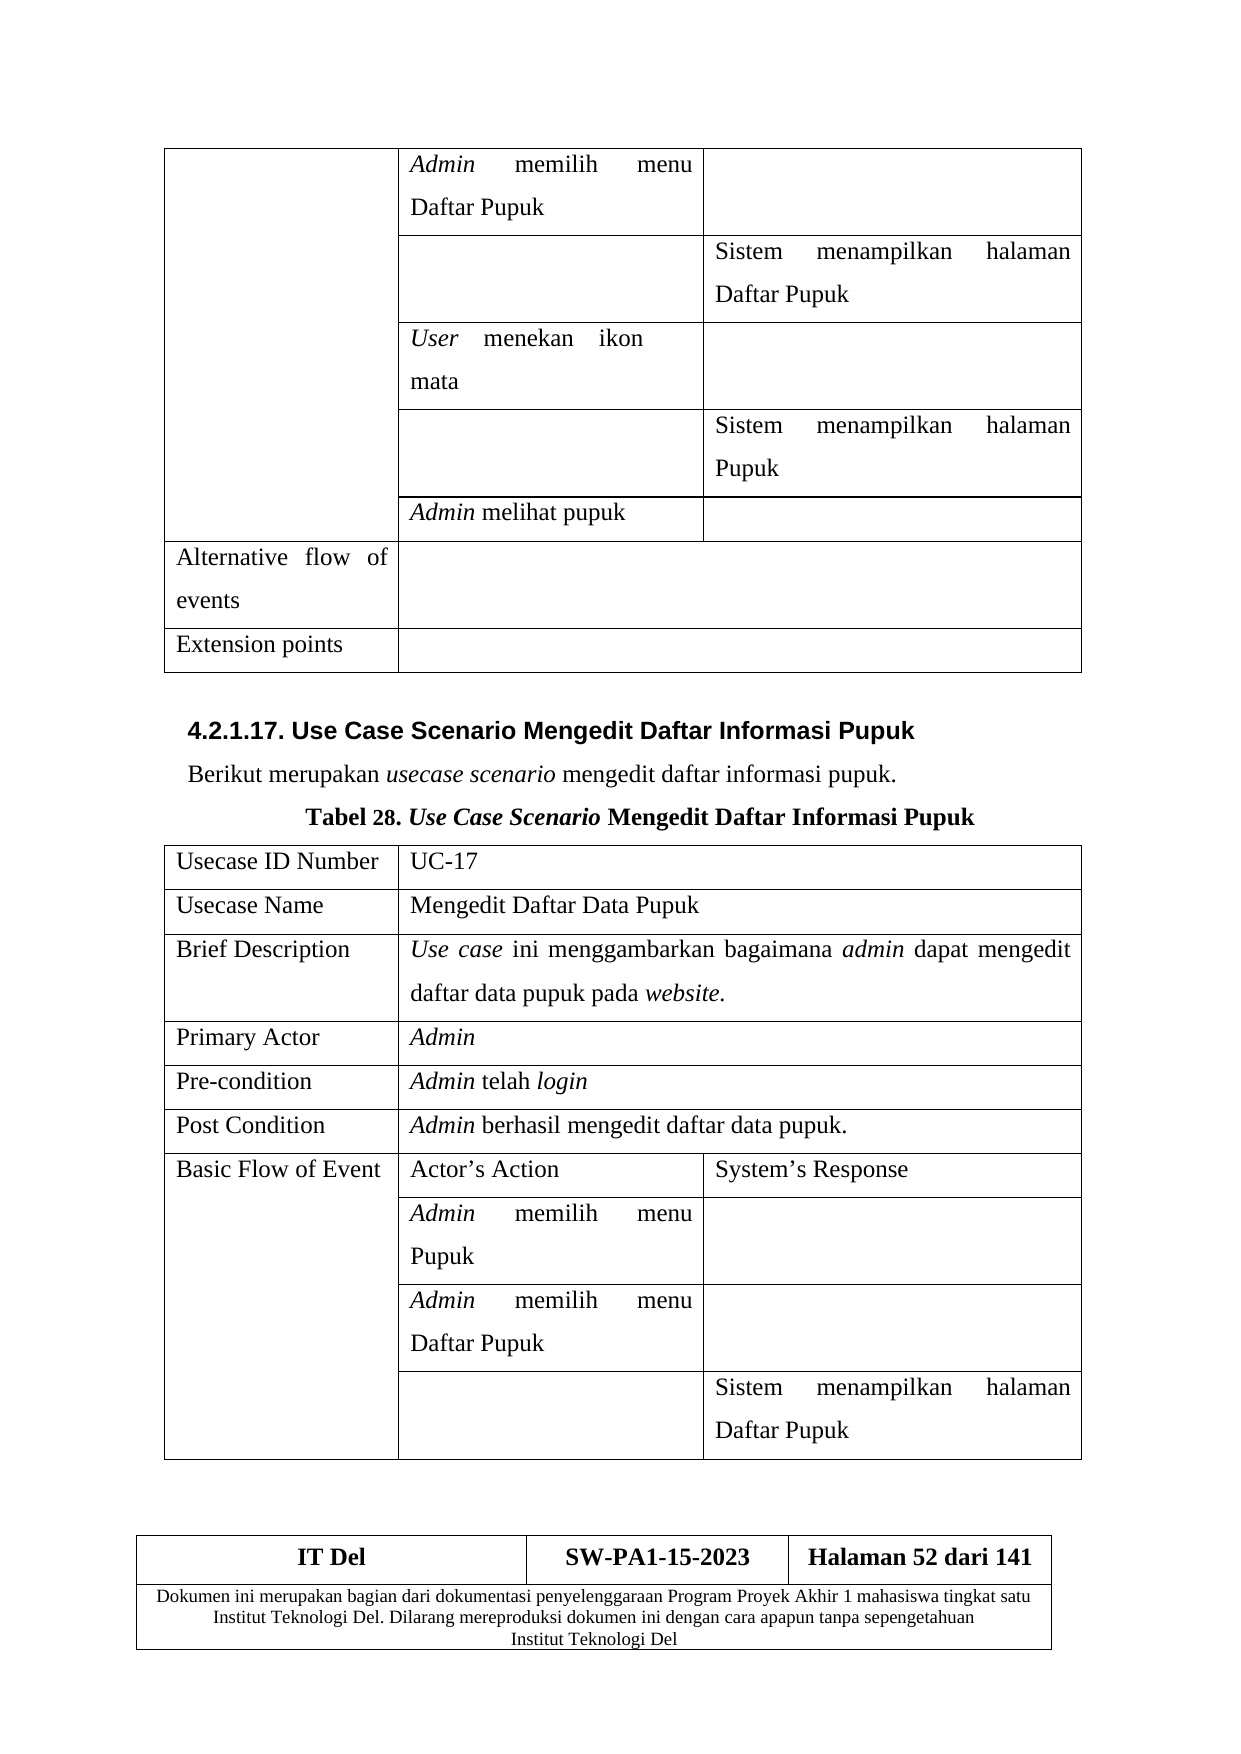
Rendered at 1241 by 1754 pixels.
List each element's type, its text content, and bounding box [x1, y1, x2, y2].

table_cell Primary Actor [165, 1022, 398, 1065]
table_cell Mengedit Daftar Data Pupuk [399, 890, 1081, 933]
table_cell System’s Response [704, 1154, 1081, 1197]
table_cell Sistem menampilkan halaman Daftar Pupuk [704, 1372, 1081, 1458]
table_cell Actor’s Action [399, 1154, 703, 1197]
table_cell [704, 498, 1081, 541]
table_cell [399, 542, 1081, 628]
table_cell Brief Description [165, 935, 398, 1021]
table_cell [399, 410, 703, 496]
table_cell Pre-condition [165, 1066, 398, 1109]
table_header Usecase ID Number [165, 846, 398, 889]
table_cell Post Condition [165, 1110, 398, 1153]
table_cell Alternative flow of events [165, 542, 398, 628]
table_cell [704, 1198, 1081, 1284]
table_cell Use case ini menggambarkan bagaimana admin dapat mengedit daftar data pupuk pada website. [399, 935, 1081, 1021]
text 4.2.1.17. Use Case Scenario Mengedit Daftar Informasi Pupuk [187, 716, 1092, 745]
table_cell Sistem menampilkan halaman Daftar Pupuk [704, 236, 1081, 322]
table_cell [704, 149, 1081, 235]
table_cell [704, 1285, 1081, 1371]
text Tabel 28. Use Case Scenario Mengedit Daftar Informasi Pupuk [187, 802, 1092, 831]
table_cell Admin telah login [399, 1066, 1081, 1109]
table_cell Admin memilih menu Daftar Pupuk [399, 1285, 703, 1371]
table_cell Admin melihat pupuk [399, 498, 703, 541]
text Berikut merupakan usecase scenario mengedit daftar informasi pupuk. [187, 759, 1092, 788]
table_cell Admin [399, 1022, 1081, 1065]
table_cell [399, 236, 703, 322]
table_cell [704, 323, 1081, 409]
table_cell User menekan ikon mata [399, 323, 703, 409]
table_cell Admin memilih menu Pupuk [399, 1198, 703, 1284]
table_cell Admin memilih menu Daftar Pupuk [399, 149, 703, 235]
table_cell Usecase Name [165, 890, 398, 933]
table_cell Extension points [165, 629, 398, 672]
table_cell Admin berhasil mengedit daftar data pupuk. [399, 1110, 1081, 1153]
table_cell [399, 1372, 703, 1458]
table_cell [399, 629, 1081, 672]
table_cell Sistem menampilkan halaman Pupuk [704, 410, 1081, 496]
table_header UC-17 [399, 846, 1081, 889]
table_cell Basic Flow of Event [165, 1154, 398, 1458]
